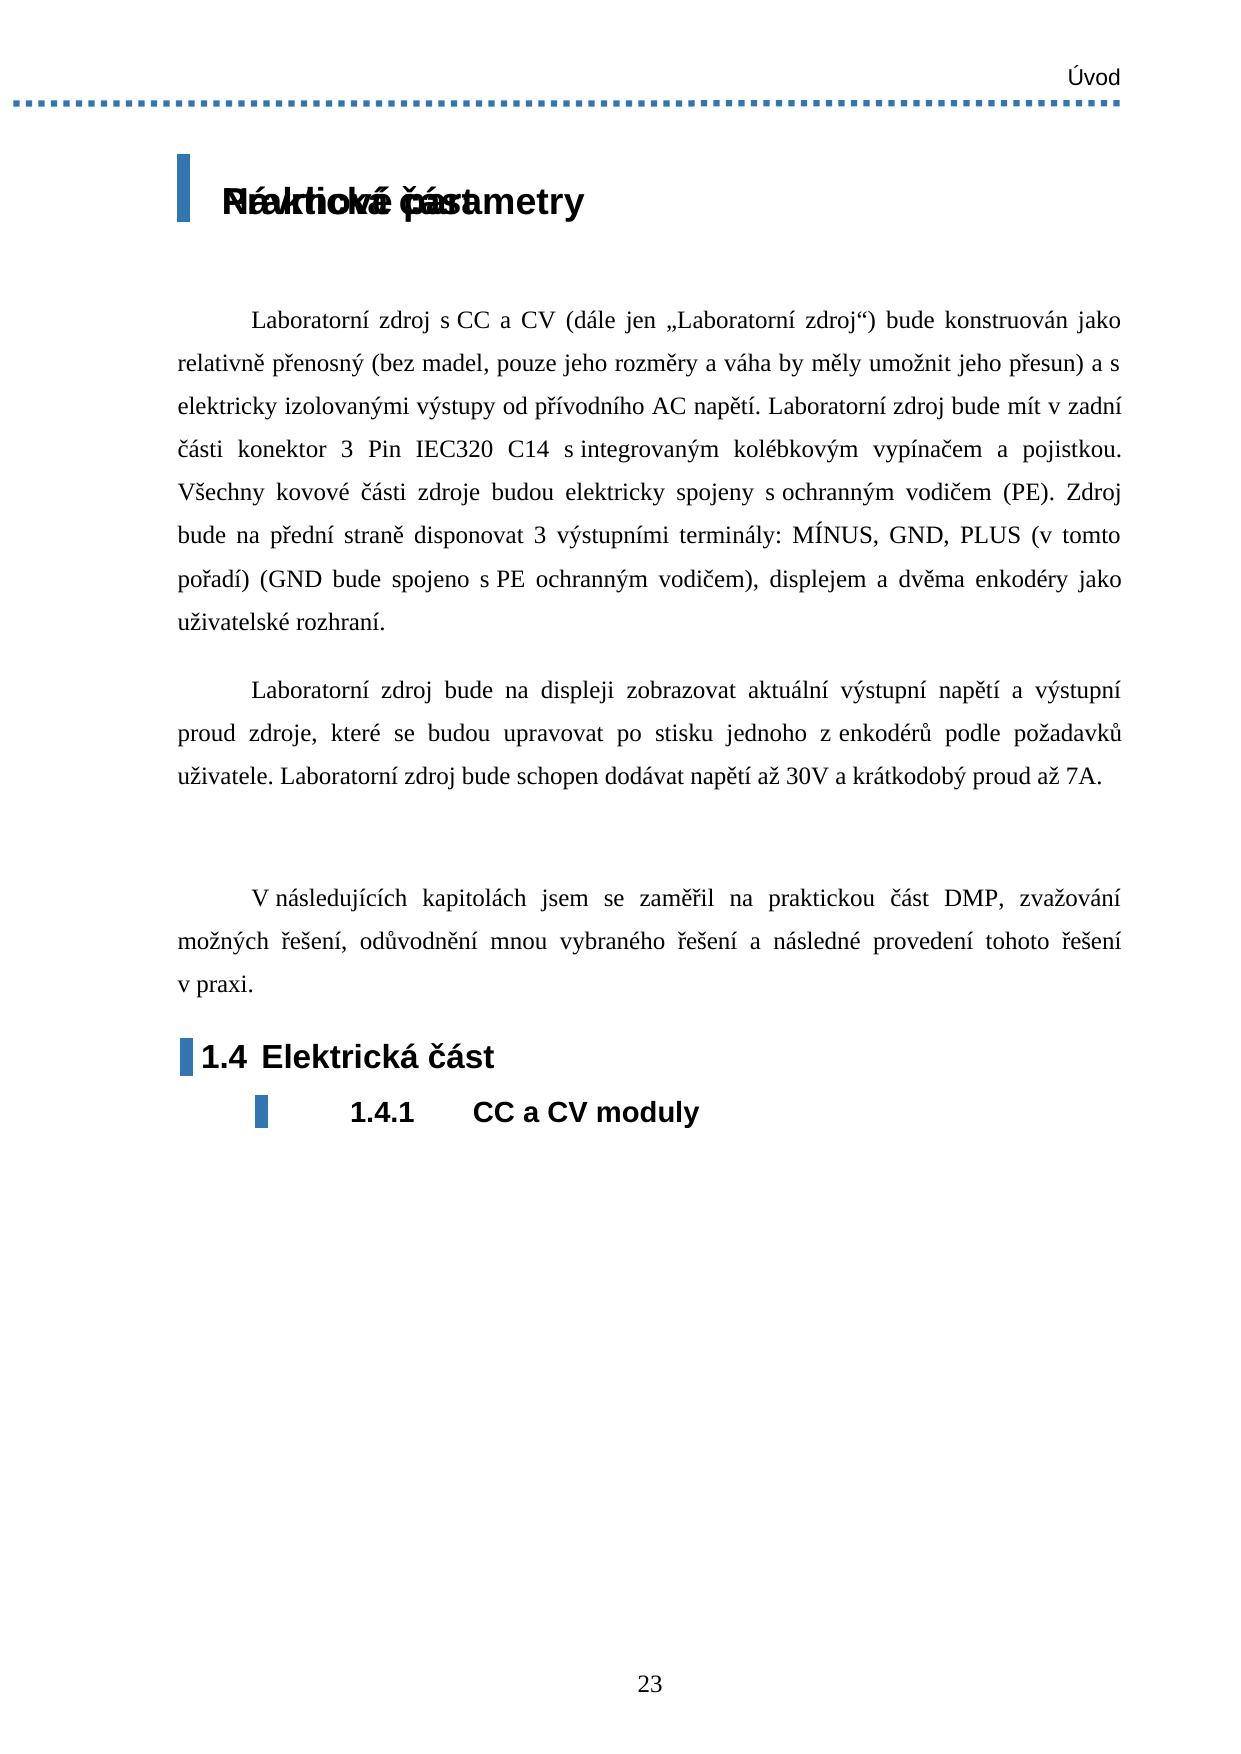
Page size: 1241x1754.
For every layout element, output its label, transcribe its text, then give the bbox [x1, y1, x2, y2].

subtitle Elektrická část [180, 1037, 1122, 1076]
subtitle CC a CV moduly [268, 1095, 1122, 1128]
text Laboratorní zdroj s CC a CV (dále jen „Laboratorní zdroj“) bude konstruován jako relativně přenosný (bez madel, pouze jeho rozměry a váha by měly umožnit jeho přesun) a s elektricky izolovanými výstupy od přívodního AC napětí. Laboratorní zdroj bude mít v zadní části konektor 3 Pin IEC320 C14 s integrovaným kolébkovým vypínačem a pojistkou. Všechny kovové části zdroje budou elektricky spojeny s ochranným vodičem (PE). Zdroj bude na přední straně disponovat 3 výstupními terminály: MÍNUS, GND, PLUS (v tomto pořadí) (GND bude spojeno s PE ochranným vodičem), displejem a dvěma enkodéry jako uživatelské rozhraní. [177, 305, 1122, 636]
text Laboratorní zdroj bude na displeji zobrazovat aktuální výstupní napětí a výstupní proud zdroje, které se budou upravovat po stisku jednoho z enkodérů podle požadavků uživatele. Laboratorní zdroj bude schopen dodávat napětí až 30V a krátkodobý proud až 7A. [177, 675, 1122, 790]
text V následujících kapitolách jsem se zaměřil na praktickou část DMP, zvažování možných řešení, odůvodnění mnou vybraného řešení a následné provedení tohoto řešení v praxi. [177, 883, 1122, 998]
text Praktická část [213, 179, 474, 222]
text Návrhové parametry [474, 179, 584, 222]
